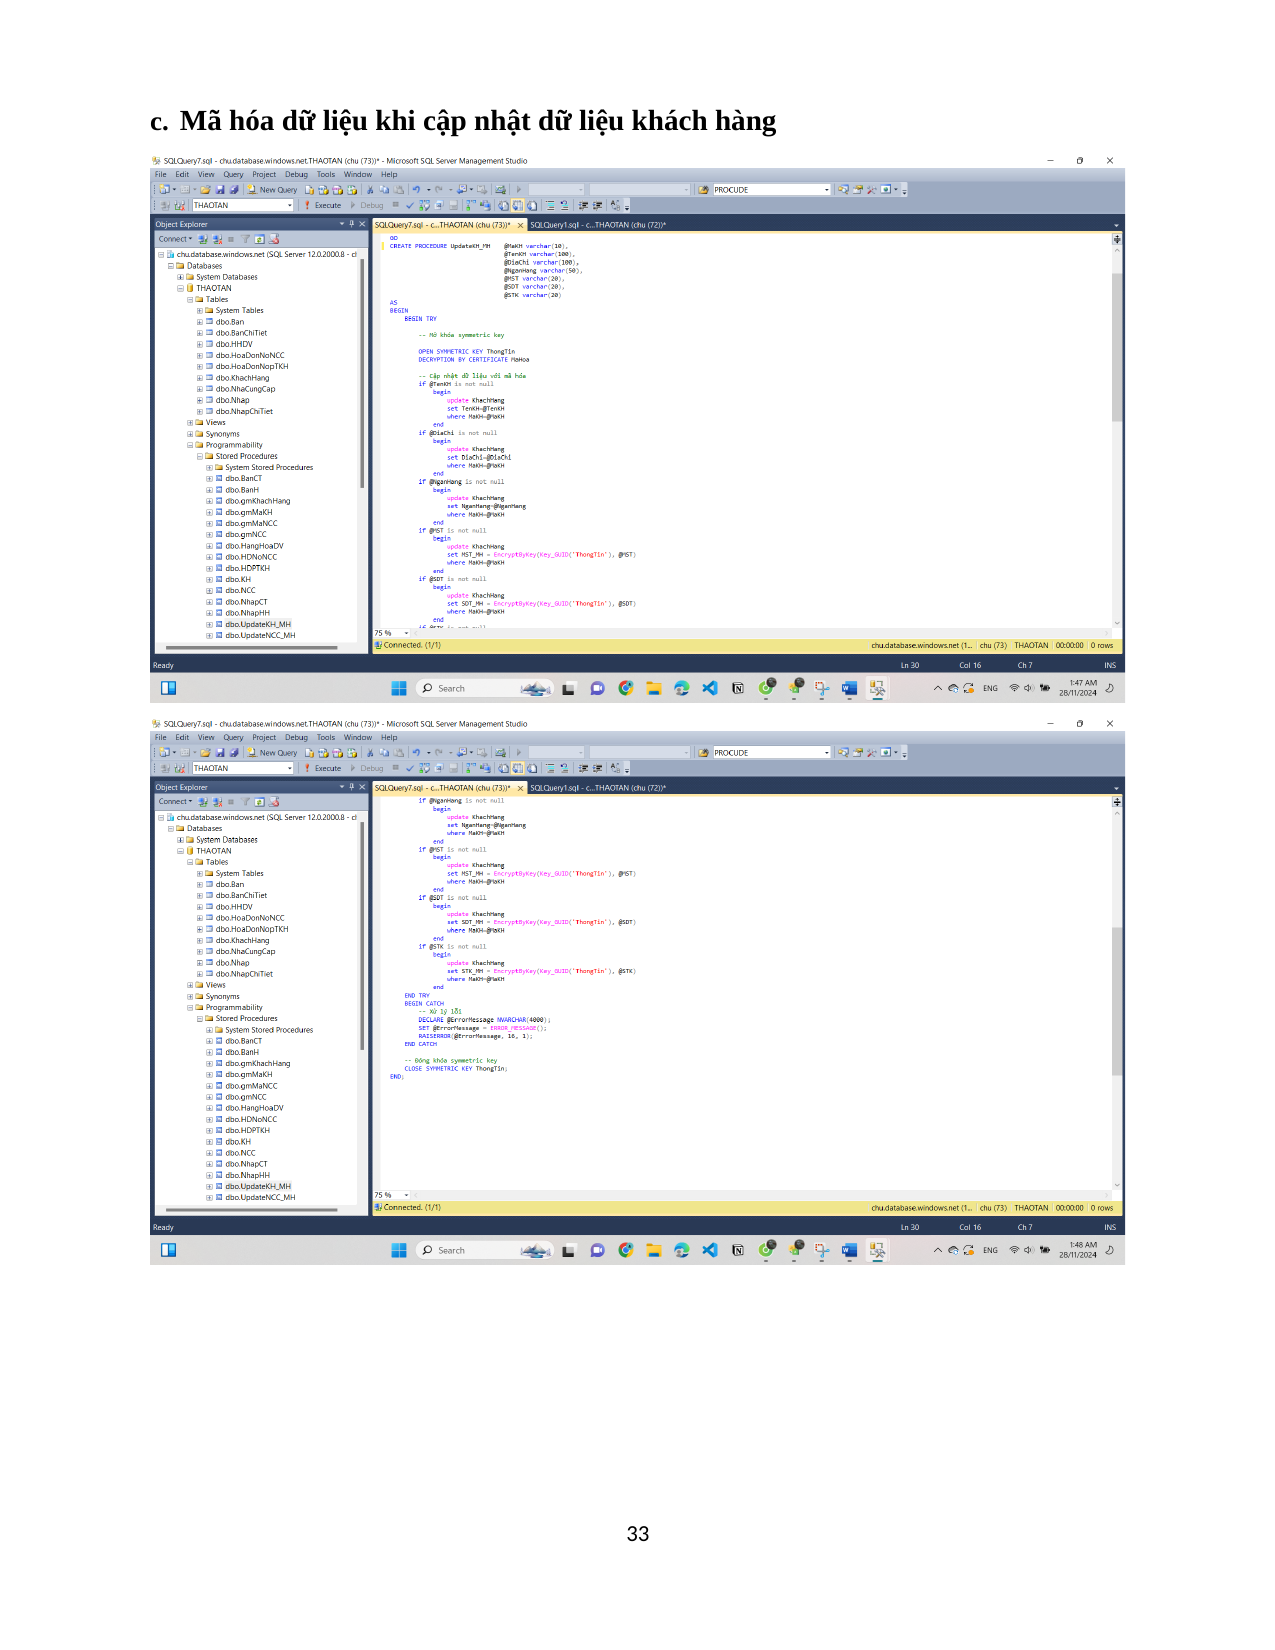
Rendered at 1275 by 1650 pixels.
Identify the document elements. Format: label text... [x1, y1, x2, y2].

subtitle Mã hóa dữ liệu khi cập nhật dữ liệu khách hàng [150, 103, 1125, 137]
picture [150, 153, 1125, 703]
picture [150, 716, 1125, 1265]
